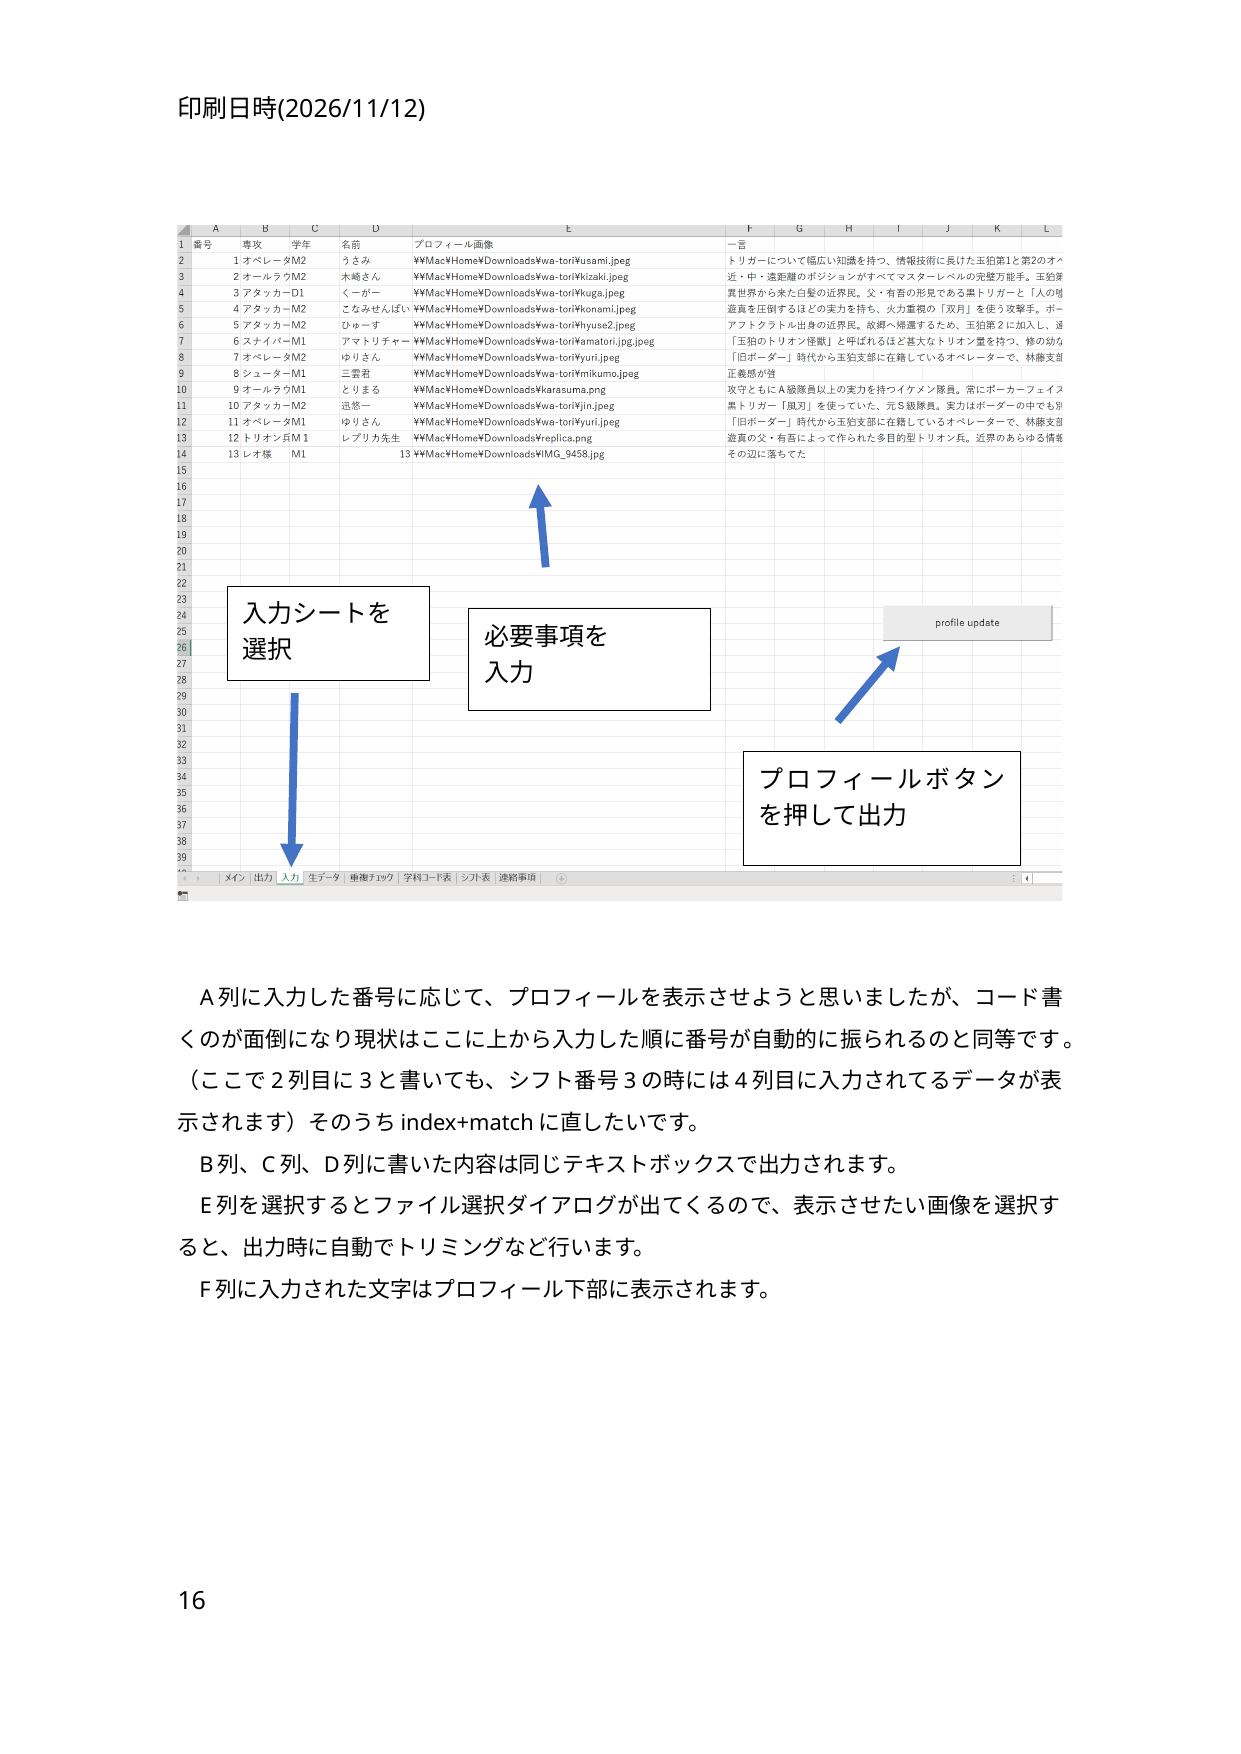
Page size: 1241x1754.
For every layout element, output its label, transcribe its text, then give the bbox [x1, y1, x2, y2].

text A列に入力した番号に応じて、プロフィールを表示させようと思いましたが、コード書くのが面倒になり現状はここに上から入力した順に番号が自動的に振られるのと同等です。（ここで2列目に3と書いても、シフト番号3の時には4列目に入力されてるデータが表示されます）そのうちindex+matchに直したいです。 [177, 975, 1063, 1142]
text E列を選択するとファイル選択ダイアログが出てくるので、表示させたい画像を選択すると、出力時に自動でトリミングなど行います。 [177, 1183, 1063, 1267]
text F列に入力された文字はプロフィール下部に表示されます。 [177, 1267, 1063, 1308]
picture [177, 225, 1063, 901]
text B列、C列、D列に書いた内容は同じテキストボックスで出力されます。 [177, 1142, 1063, 1183]
